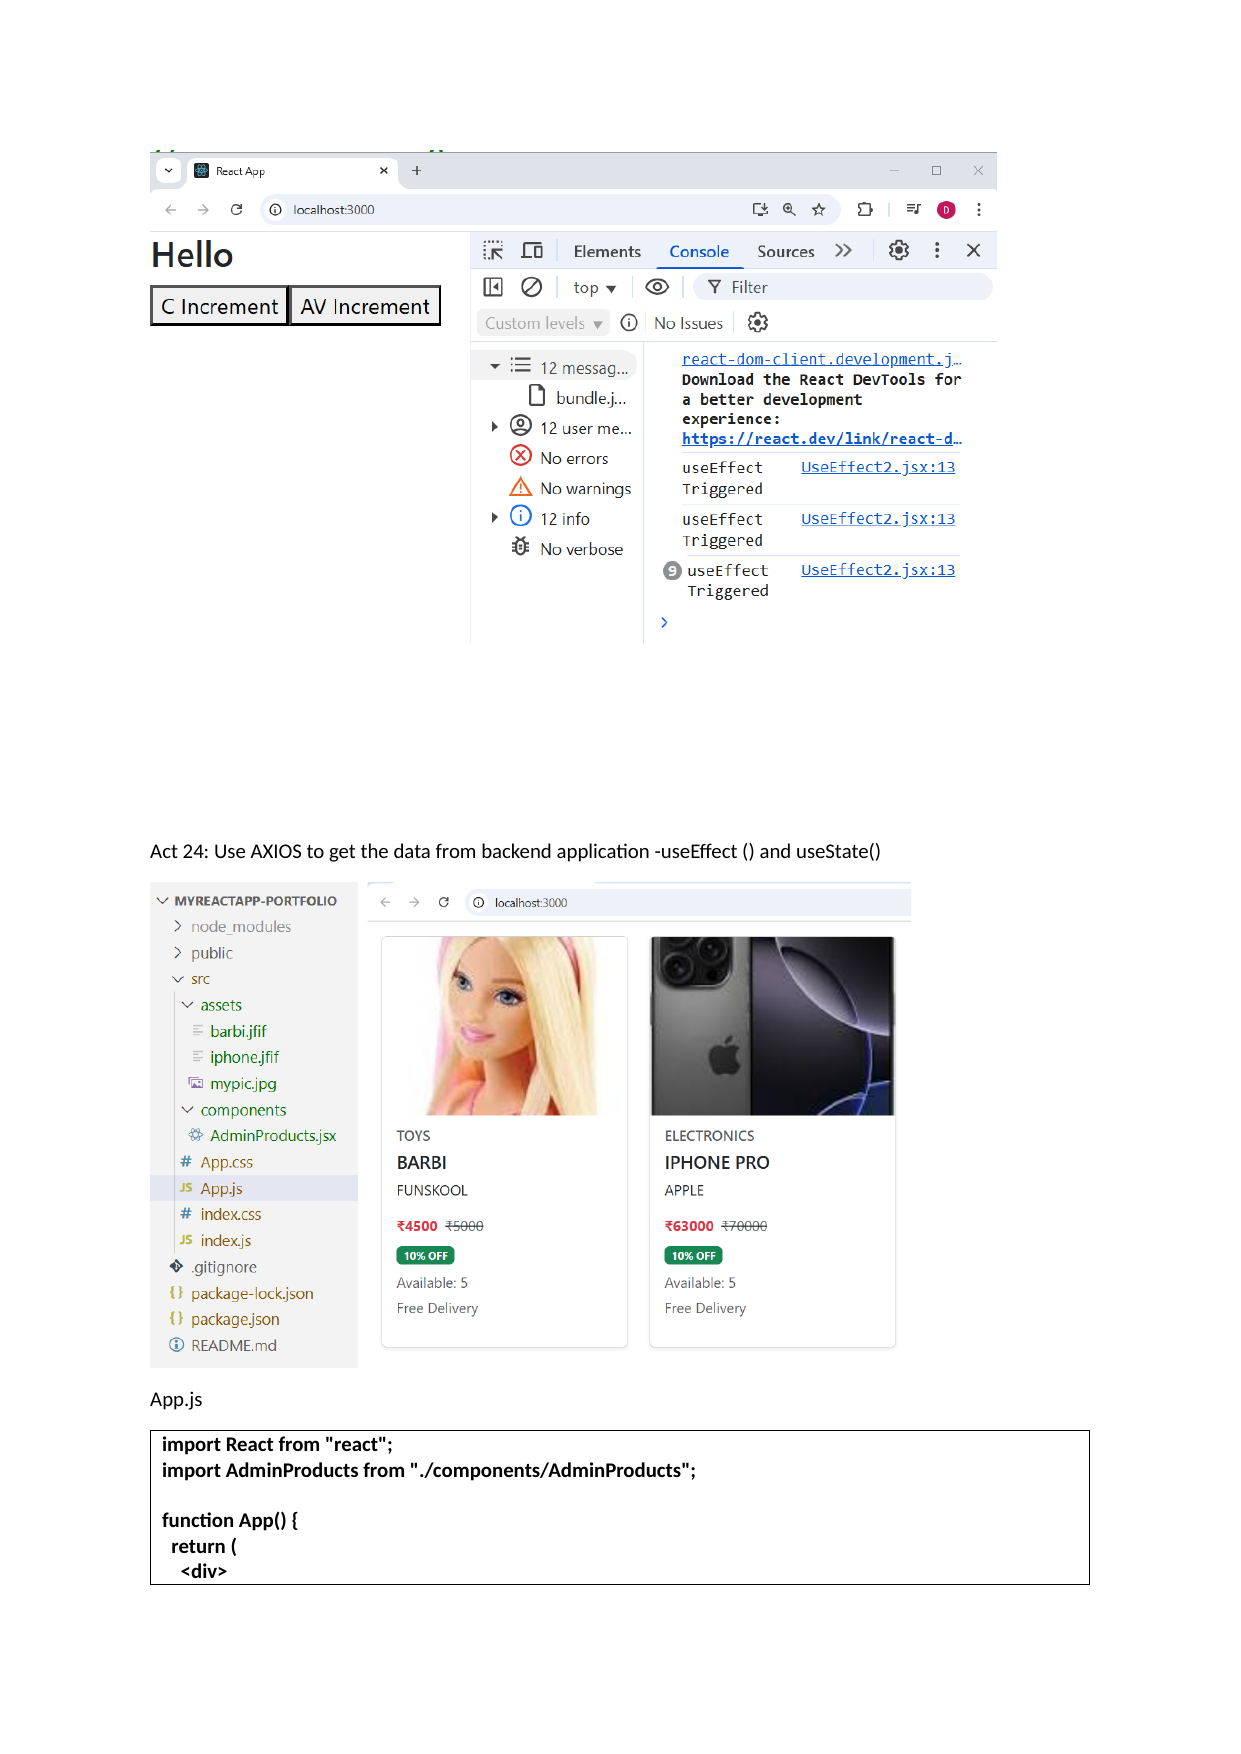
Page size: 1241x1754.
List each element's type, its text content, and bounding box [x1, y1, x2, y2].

picture [150, 882, 358, 1368]
text Act 24: Use AXIOS to get the data from backend application -useEffect () and useState() [150, 838, 1090, 864]
picture [150, 150, 997, 644]
text App.js [150, 1386, 1090, 1412]
picture [367, 882, 912, 1368]
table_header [151, 1431, 1089, 1584]
